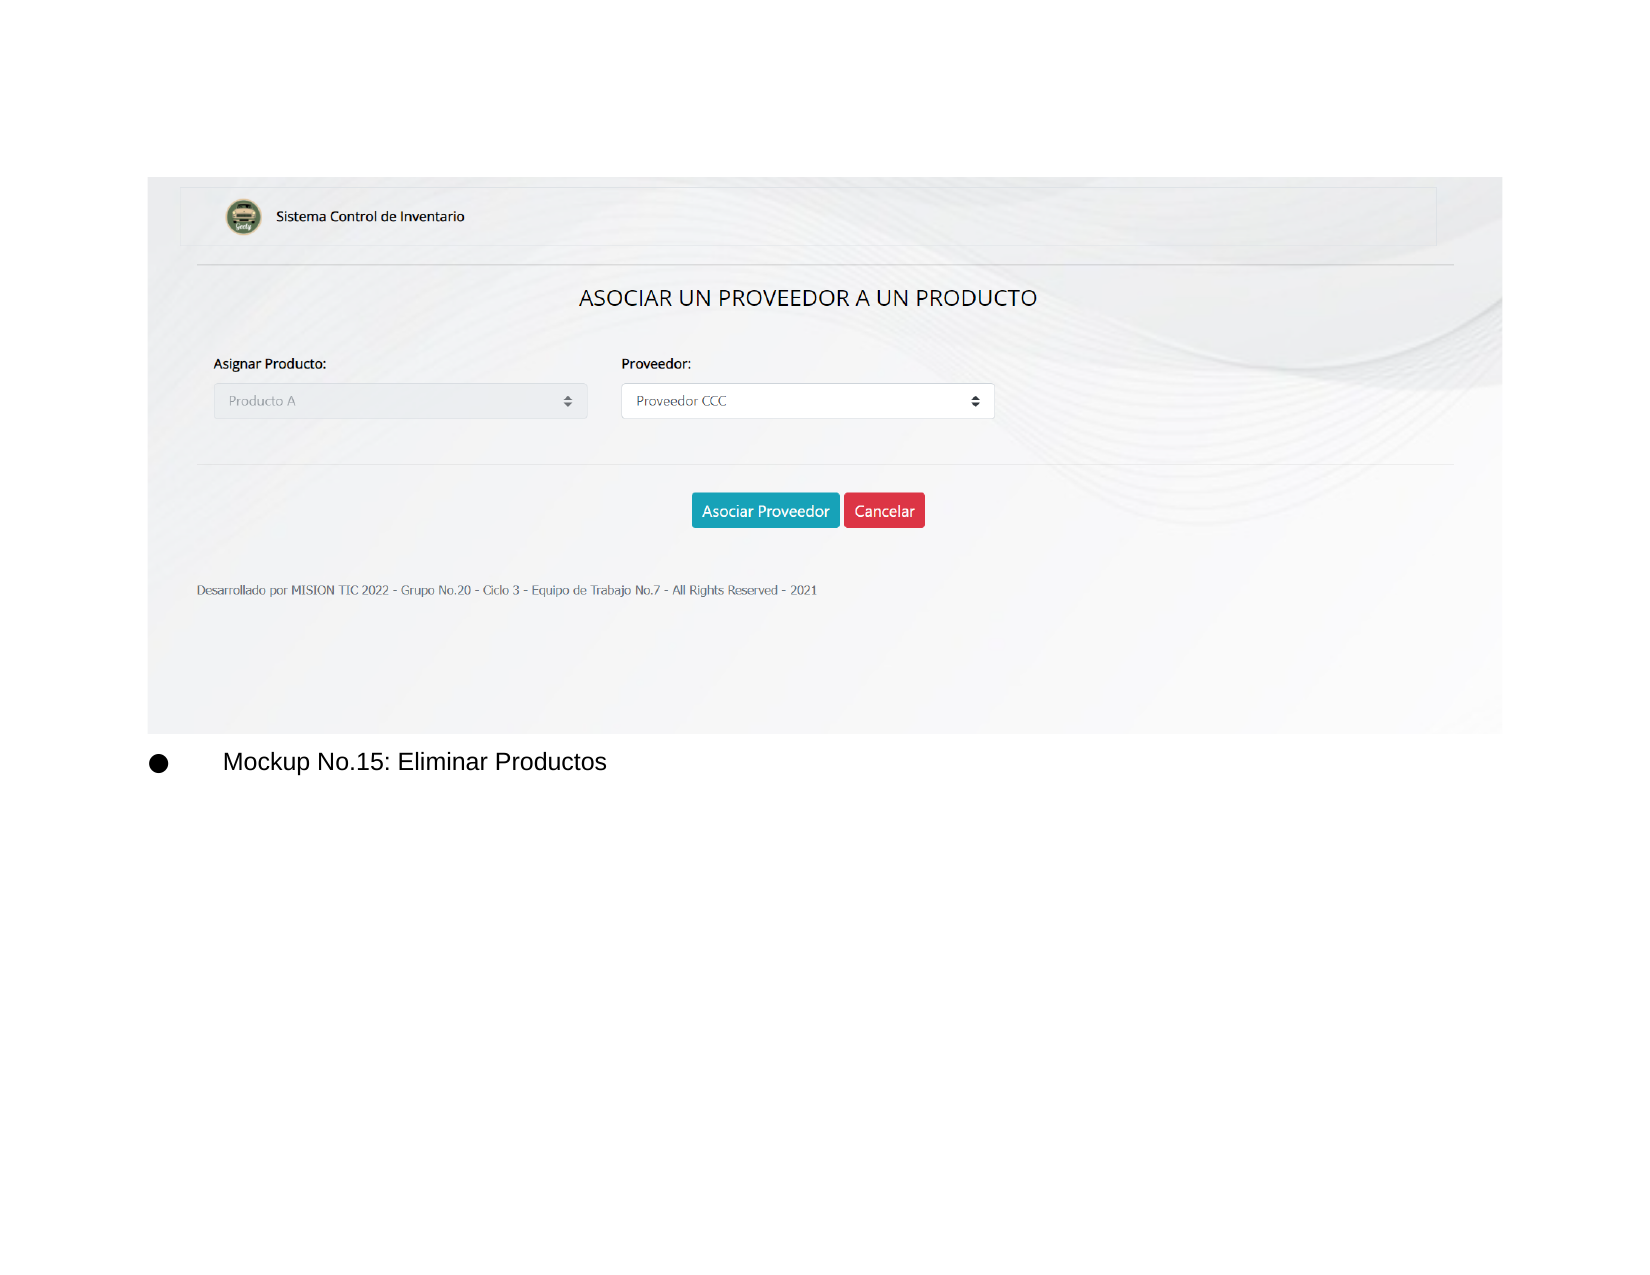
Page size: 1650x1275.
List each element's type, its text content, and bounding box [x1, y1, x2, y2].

picture [147, 177, 1503, 734]
list Mockup No.15: Eliminar Productos [148, 734, 1502, 784]
